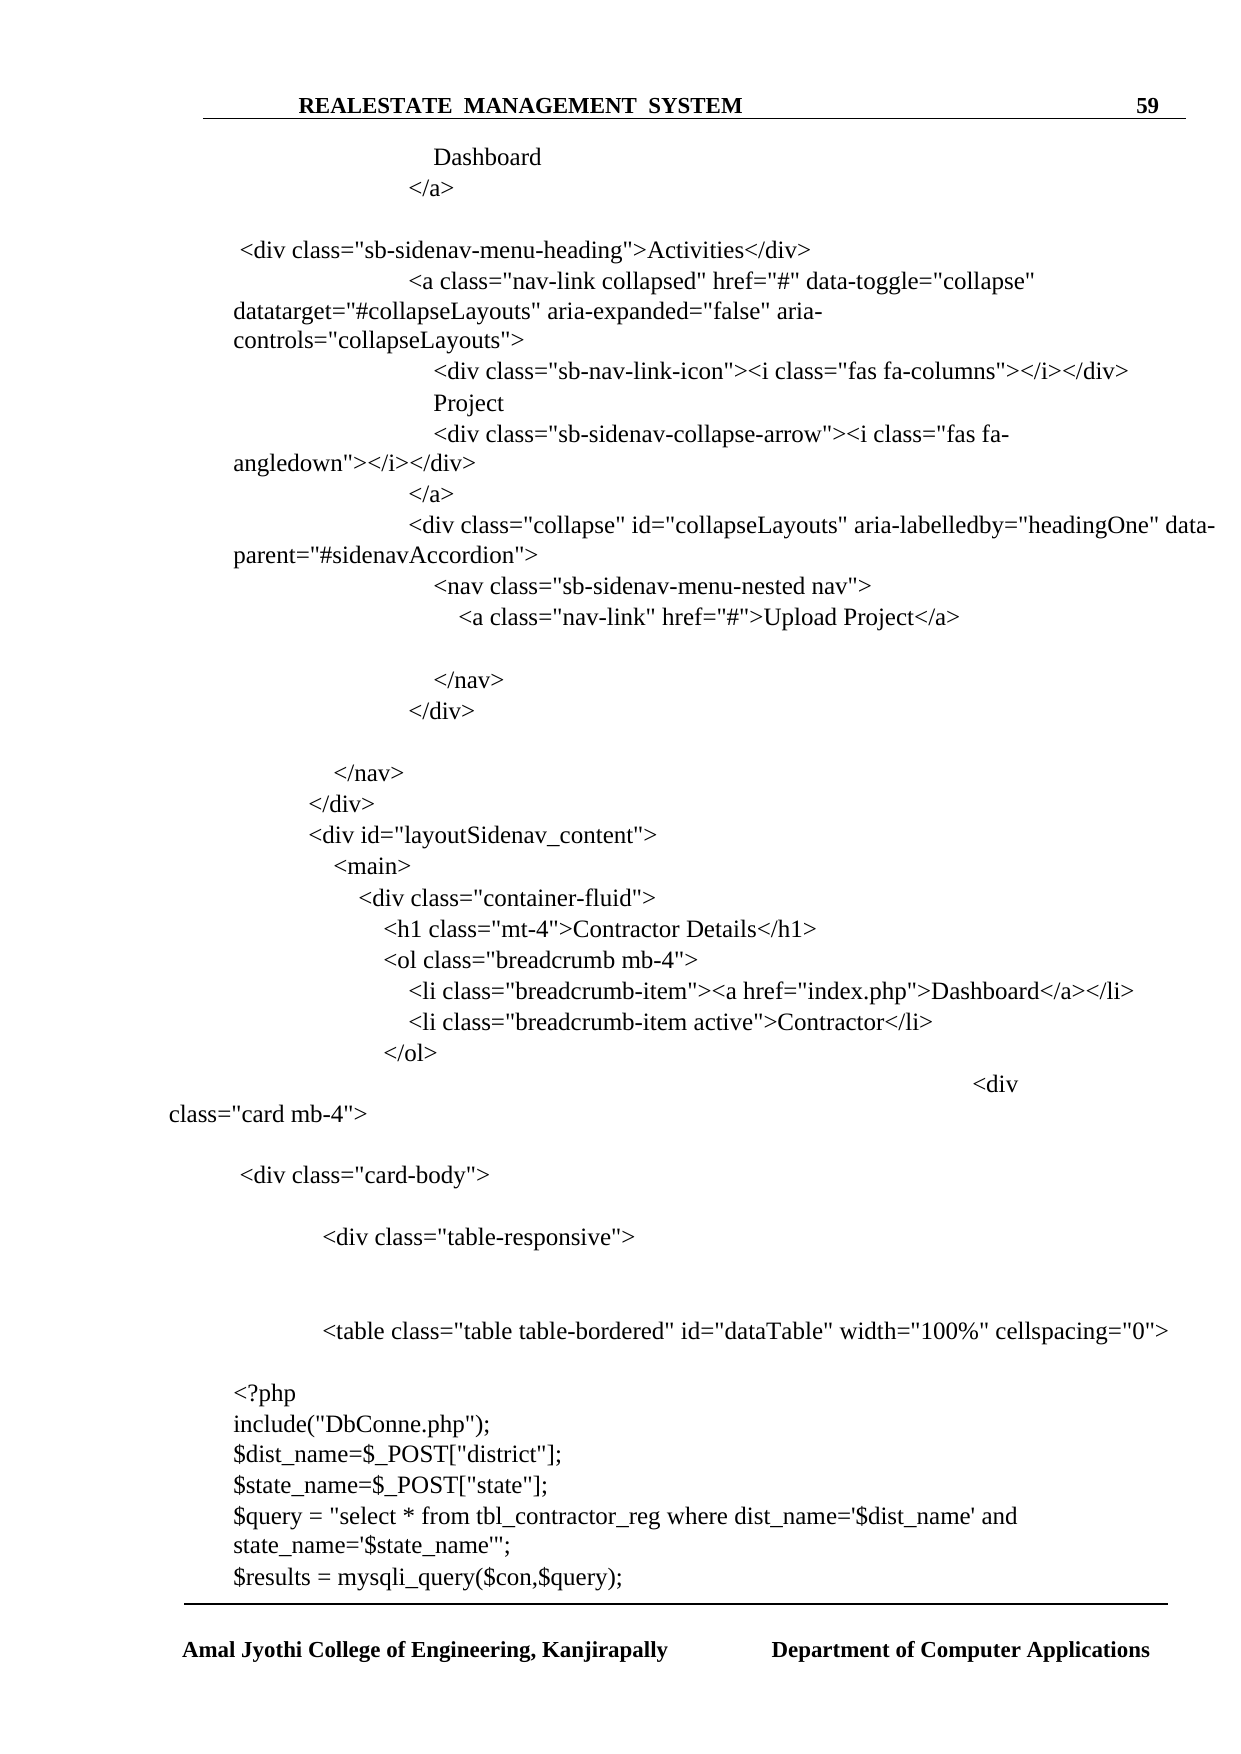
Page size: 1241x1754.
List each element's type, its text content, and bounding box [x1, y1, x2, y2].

text <ol class="breadcrumb mb-4"> [233, 945, 1114, 974]
text Project [233, 388, 1114, 416]
text <div class="sb-nav-link-icon"><i class="fas fa-columns"></i></div> [233, 356, 1221, 385]
text </div> [233, 696, 1114, 724]
text <li class="breadcrumb-item"><a href="index.php">Dashboard</a></li> [233, 976, 1221, 1005]
text <li class="breadcrumb-item active">Contractor</li> [233, 1007, 1114, 1036]
text <h1 class="mt-4">Contractor Details</h1> [233, 914, 1114, 942]
text Dashboard [233, 142, 1114, 170]
text </nav> [233, 665, 1114, 693]
text <div class="container-fluid"> [233, 883, 1114, 911]
text $results = mysqli_query($con,$query); [233, 1562, 1114, 1590]
text <div class="sb-sidenav-collapse-arrow"><i class="fas fa-angledown"></i></div> [233, 419, 1114, 477]
text <div class="collapse" id="collapseLayouts" aria-labelledby="headingOne" data-parent="#sidenavAccordion"> [233, 511, 1221, 569]
text <div class="card-body"> [233, 1160, 1114, 1189]
text <a class="nav-link collapsed" href="#" data-toggle="collapse" datatarget="#collapseLayouts" aria-expanded="false" aria-controls="collapseLayouts"> [233, 266, 1114, 354]
text <div class="table-responsive"> [147, 1222, 1221, 1251]
text $query = "select * from tbl_contractor_reg where dist_name='$dist_name' and state_name='$state_name'"; [233, 1501, 1114, 1559]
text <?php [233, 1378, 1114, 1407]
text <div class="sb-sidenav-menu-heading">Activities</div> [233, 235, 1114, 264]
text </nav> [233, 758, 1114, 787]
text <a class="nav-link" href="#">Upload Project</a> [233, 602, 1114, 631]
text <main> [233, 851, 1114, 880]
text </ol> [233, 1038, 1114, 1067]
text </a> [233, 479, 1114, 508]
text </div> [233, 789, 1114, 818]
text </a> [233, 173, 1114, 202]
text include("DbConne.php"); $dist_name=$_POST["district"]; [233, 1409, 823, 1467]
text <div class="card mb-4"> [167, 1069, 1121, 1128]
text <div id="layoutSidenav_content"> [233, 820, 1114, 849]
text $state_name=$_POST["state"]; [233, 1470, 1114, 1498]
text <nav class="sb-sidenav-menu-nested nav"> [233, 571, 1114, 600]
text <table class="table table-bordered" id="dataTable" width="100%" cellspacing="0"> [147, 1316, 1221, 1344]
